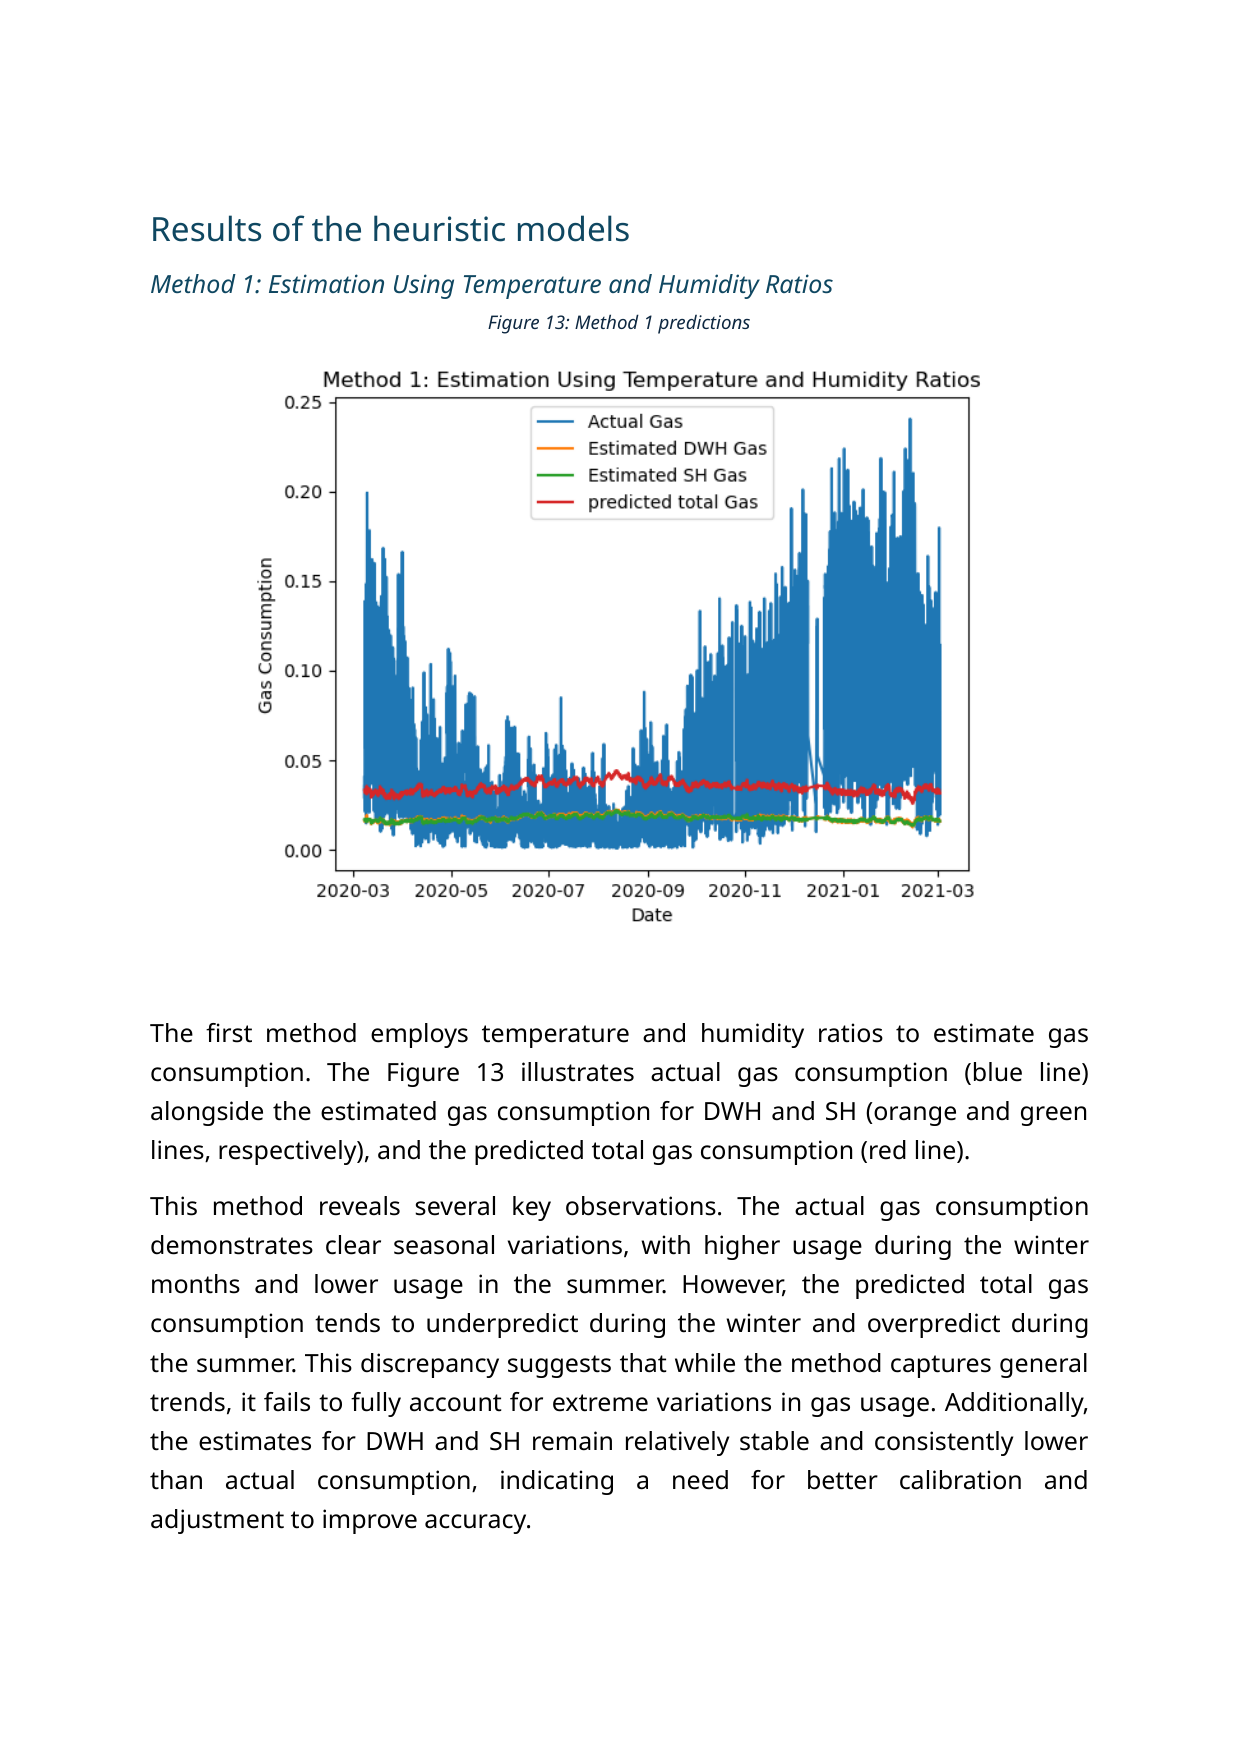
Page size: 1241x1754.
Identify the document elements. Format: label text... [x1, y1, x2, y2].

subtitle Results of the heuristic models [150, 206, 1090, 251]
text The first method employs temperature and humidity ratios to estimate gas consumption. The Figure 13 illustrates actual gas consumption (blue line) alongside the estimated gas consumption for DWH and SH (orange and green lines, respectively), and the predicted total gas consumption (red line). [150, 1015, 1090, 1167]
text This method reveals several key observations. The actual gas consumption demonstrates clear seasonal variations, with higher usage during the winter months and lower usage in the summer. However, the predicted total gas consumption tends to underpredict during the winter and overpredict during the summer. This discrepancy suggests that while the method captures general trends, it fails to fully account for extreme variations in gas usage. Additionally, the estimates for DWH and SH remain relatively stable and consistently lower than actual consumption, indicating a need for better calibration and adjustment to improve accuracy. [150, 1188, 1090, 1536]
subtitle Method 1: Estimation Using Temperature and Humidity Ratios [150, 266, 1090, 300]
text Figure 13: Method 1 predictions [150, 310, 1090, 335]
picture [246, 359, 994, 938]
